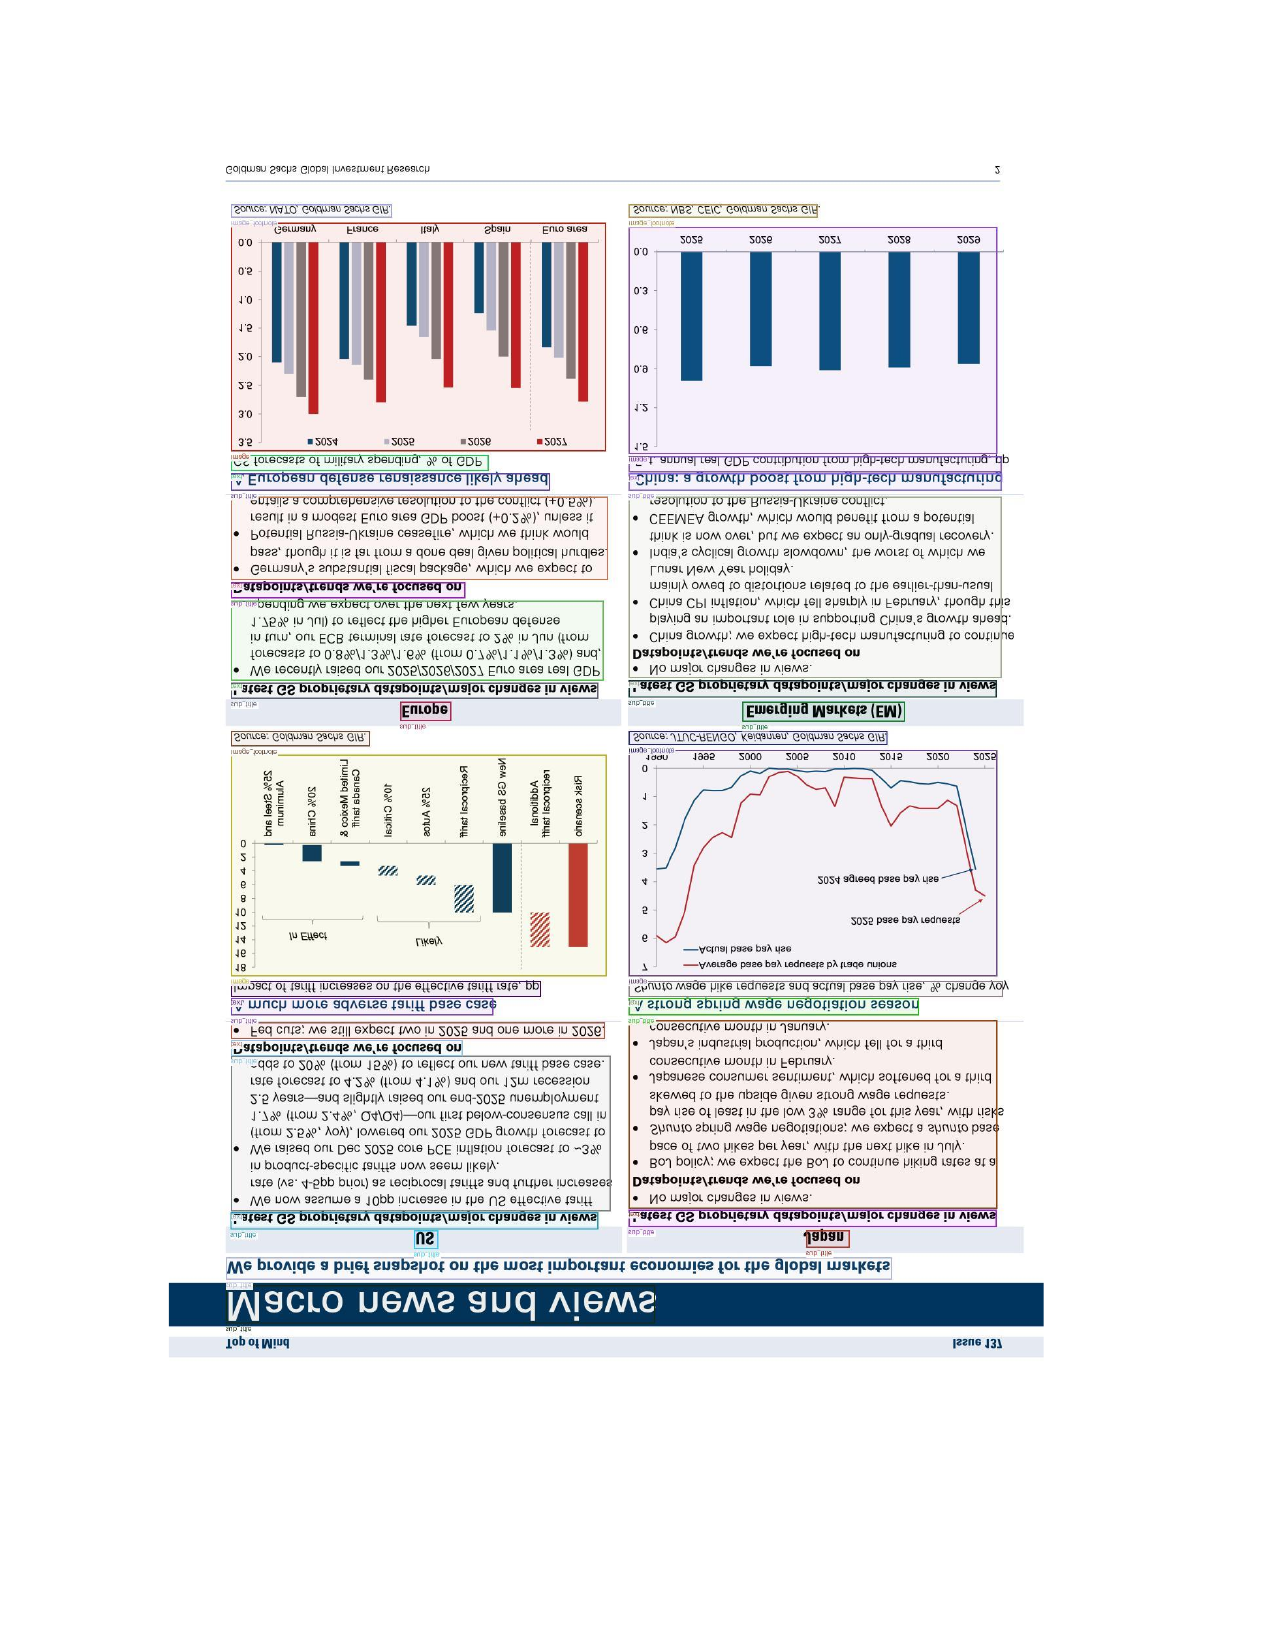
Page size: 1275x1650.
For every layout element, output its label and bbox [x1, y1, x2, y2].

picture [168, 150, 1044, 1371]
